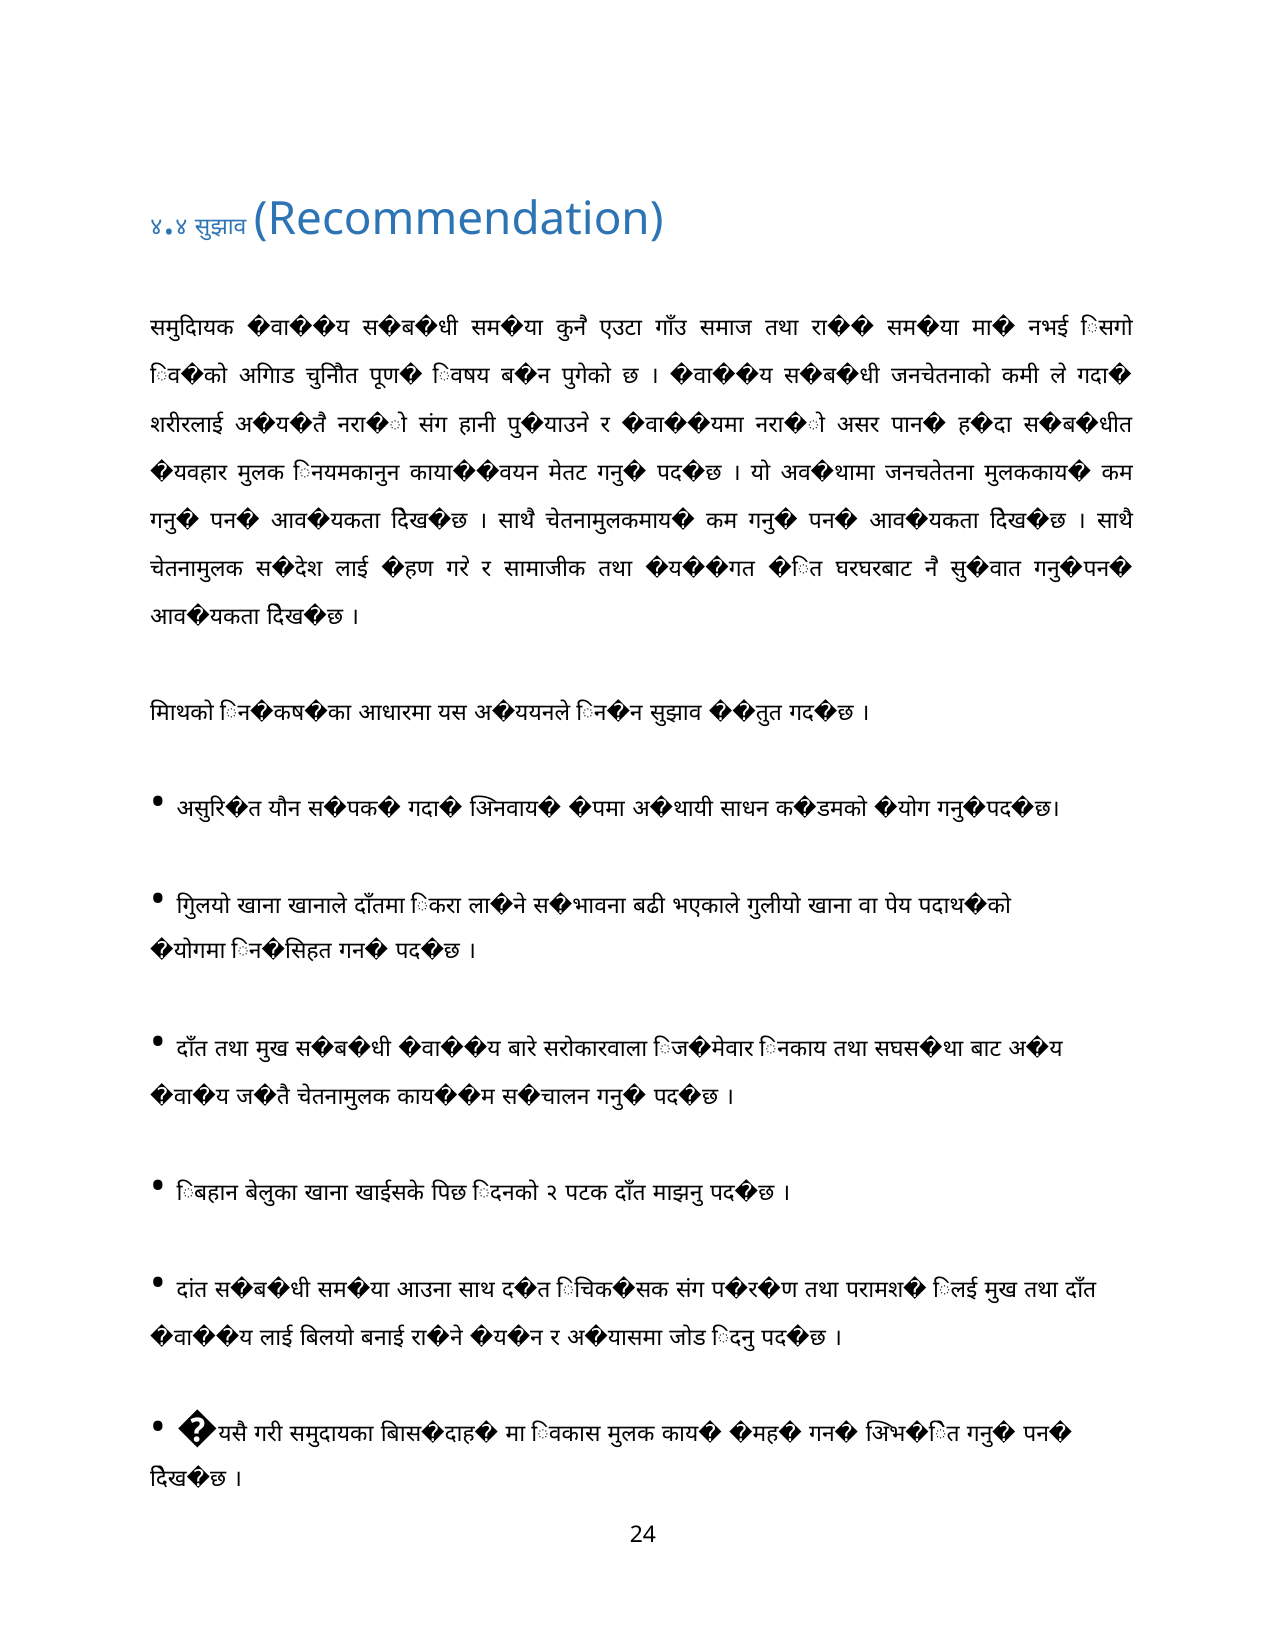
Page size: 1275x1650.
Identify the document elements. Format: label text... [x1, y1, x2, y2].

text • असुरि�त यौन स�पक� गदा� अिनवाय� �पमा अ�थायी साधन क�डमको �योग गनु�पद�छ। [150, 776, 1135, 826]
text समुदाियक �वा��य स�ब�धी सम�या कुनै एउटा गाँउ समाज तथा रा�� सम�या मा� नभई िसगो िव�को अगािड चुनौित पूण� िवषय ब�न पुगेको छ । �वा��य स�ब�धी जनचेतनाको कमी ले गदा� शरीरलाई अ�य�तै नरा�ो संग हानी पु�याउने र �वा��यमा नरा�ो असर पान� ह�दा स�ब�धीत �यवहार मुलक िनयमकानुन काया��वयन मेतट गनु� पद�छ । यो अव�थामा जनचतेतना मुलककाय� कम गनु� पन� आव�यकता देिख�छ । साथै चेतनामुलकमाय� कम गनु� पन� आव�यकता देिख�छ । साथै चेतनामुलक स�देश लाई �हण गरे र सामाजीक तथा �य��गत �ित घरघरबाट नै सु�वात गनु�पन� आव�यकता देिख�छ । [150, 297, 1133, 634]
text 24 [150, 1524, 1135, 1547]
text • दांत स�ब�धी सम�या आउना साथ द�त िचिक�सक संग प�र�ण तथा परामश� िलई मुख तथा दाँत �वा��य लाई बिलयो बनाई रा�ने �य�न र अ�यासमा जोड िदनु पद�छ । [150, 1259, 1135, 1354]
text • दाँत तथा मुख स�ब�धी �वा��य बारे सरोकारवाला िज�मेवार िनकाय तथा सघस�था बाट अ�य �वा�य ज�तै चेतनामुलक काय��म स�चालन गनु� पद�छ । [150, 1018, 1135, 1114]
text • िबहान बेलुका खाना खाईसके पिछ िदनको २ पटक दाँत माझनु पद�छ । [150, 1160, 1135, 1211]
text ४.४ सुझाव (Recommendation) [150, 190, 1135, 246]
text • गुिलयो खाना खानाले दाँतमा िकरा ला�ने स�भावना बढी भएकाले गुलीयो खाना वा पेय पदाथ�को �योगमा िन�सिहत गन� पद�छ । [150, 877, 1015, 968]
text मािथको िन�कष�का आधारमा यस अ�ययनले िन�न सुझाव ��तुत गद�छ । [150, 679, 1135, 730]
text • �यसै गरी समुदायका बािस�दाह� मा िवकास मुलक काय� �मह� गन� अिभ�ेित गनु� पन� देिख�छ । [150, 1405, 1135, 1496]
